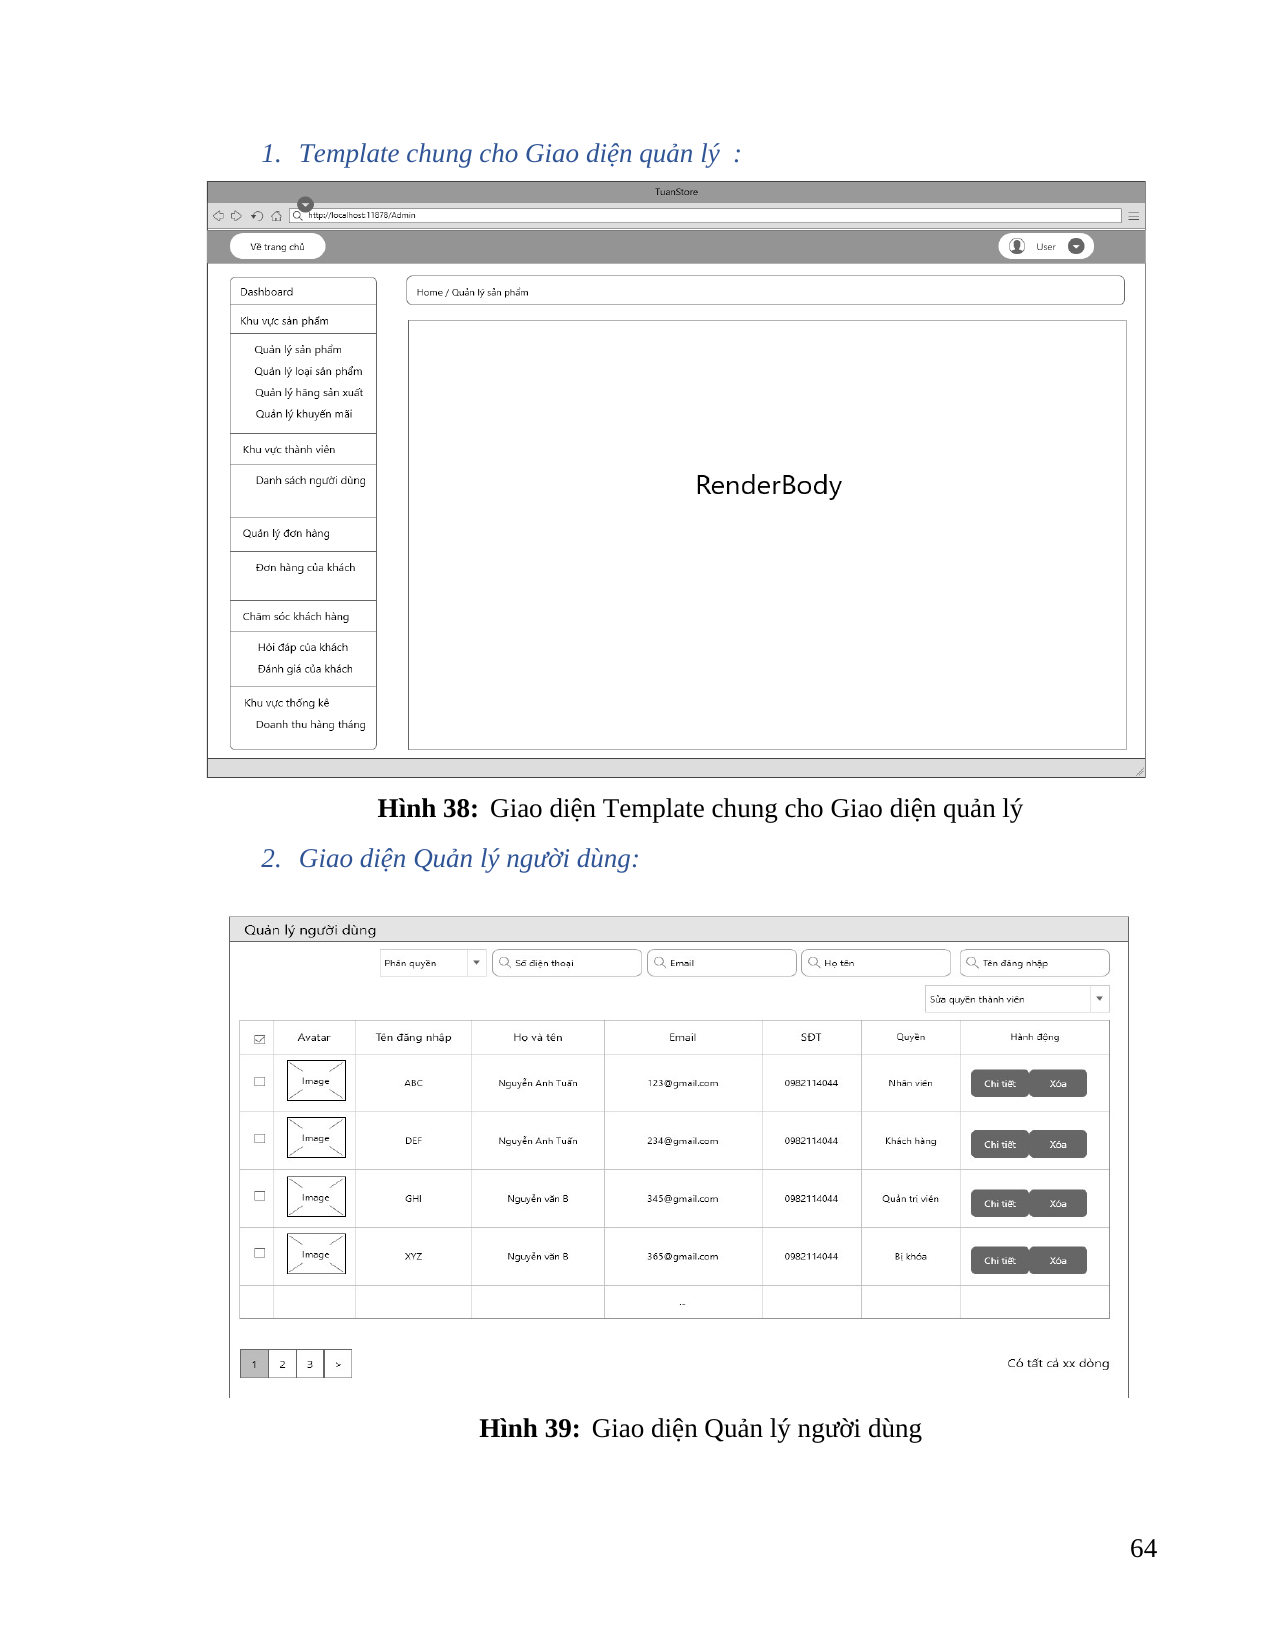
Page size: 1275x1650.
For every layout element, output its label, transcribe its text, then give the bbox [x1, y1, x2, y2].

picture [206, 885, 1144, 1398]
subtitle Giao diện Quản lý người dùng [244, 1412, 1157, 1443]
subtitle Giao diện Quản lý người dùng: [261, 842, 1157, 873]
picture [206, 181, 1146, 778]
subtitle Giao diện Template chung cho Giao diện quản lý [244, 792, 1157, 823]
subtitle Template chung cho Giao diện quản lý : [261, 137, 1157, 168]
